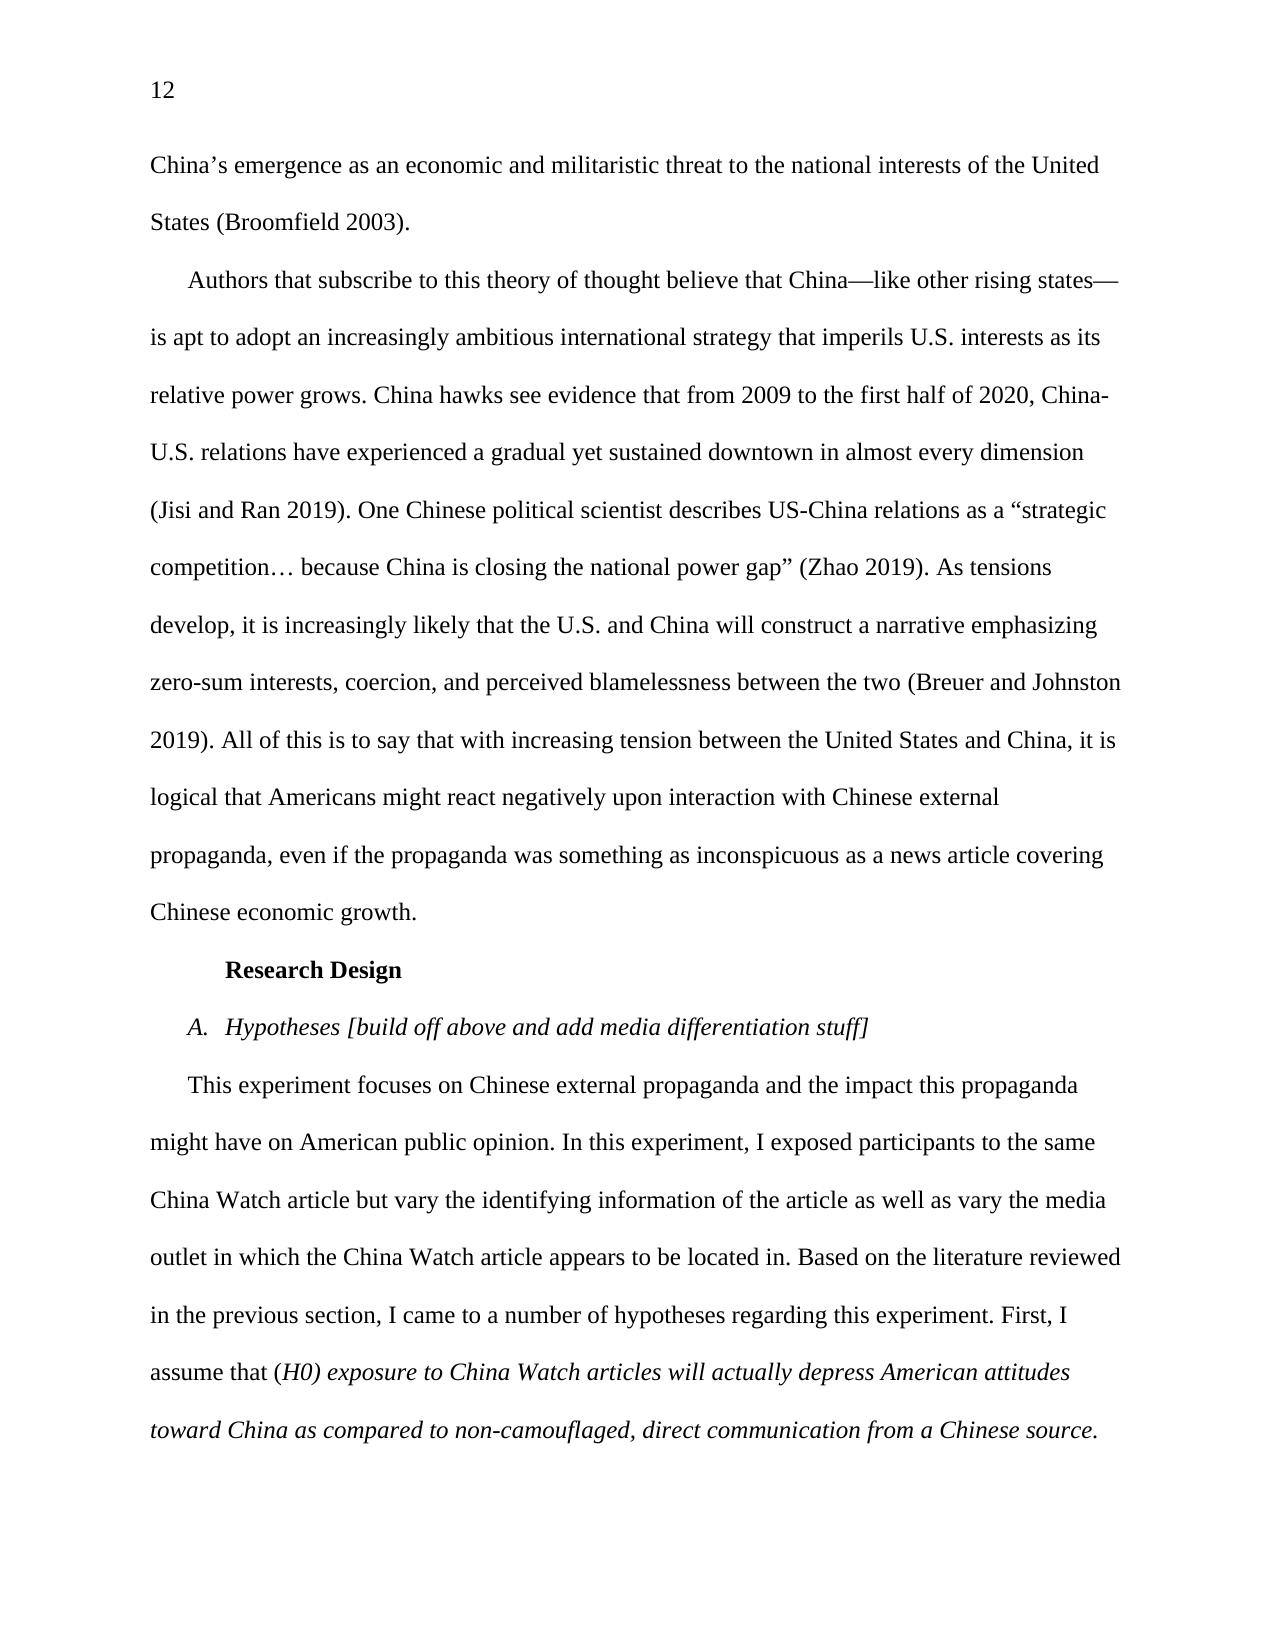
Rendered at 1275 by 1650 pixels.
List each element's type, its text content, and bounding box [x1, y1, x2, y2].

list Hypotheses [build off above and add media differentiation stuff] [187, 1012, 1125, 1041]
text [150, 1070, 1125, 1444]
text Authors that subscribe to this theory of thought believe that China—like other rising states—is apt to adopt an increasingly ambitious international strategy that imperils U.S. interests as its relative power grows. China hawks see evidence that from 2009 to the first half of 2020, China-U.S. relations have experienced a gradual yet sustained downtown in almost every dimension (Jisi and Ran 2019). One Chinese political scientist describes US-China relations as a “strategic competition… because China is closing the national power gap” (Zhao 2019). As tensions develop, it is increasingly likely that the U.S. and China will construct a narrative emphasizing zero-sum interests, coercion, and perceived blamelessness between the two (Breuer and Johnston 2019). All of this is to say that with increasing tension between the United States and China, it is logical that Americans might react negatively upon interaction with Chinese external propaganda, even if the propaganda was something as inconspicuous as a news article covering Chinese economic growth. [150, 265, 1125, 926]
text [150, 150, 1125, 236]
text Research Design [150, 955, 1125, 984]
